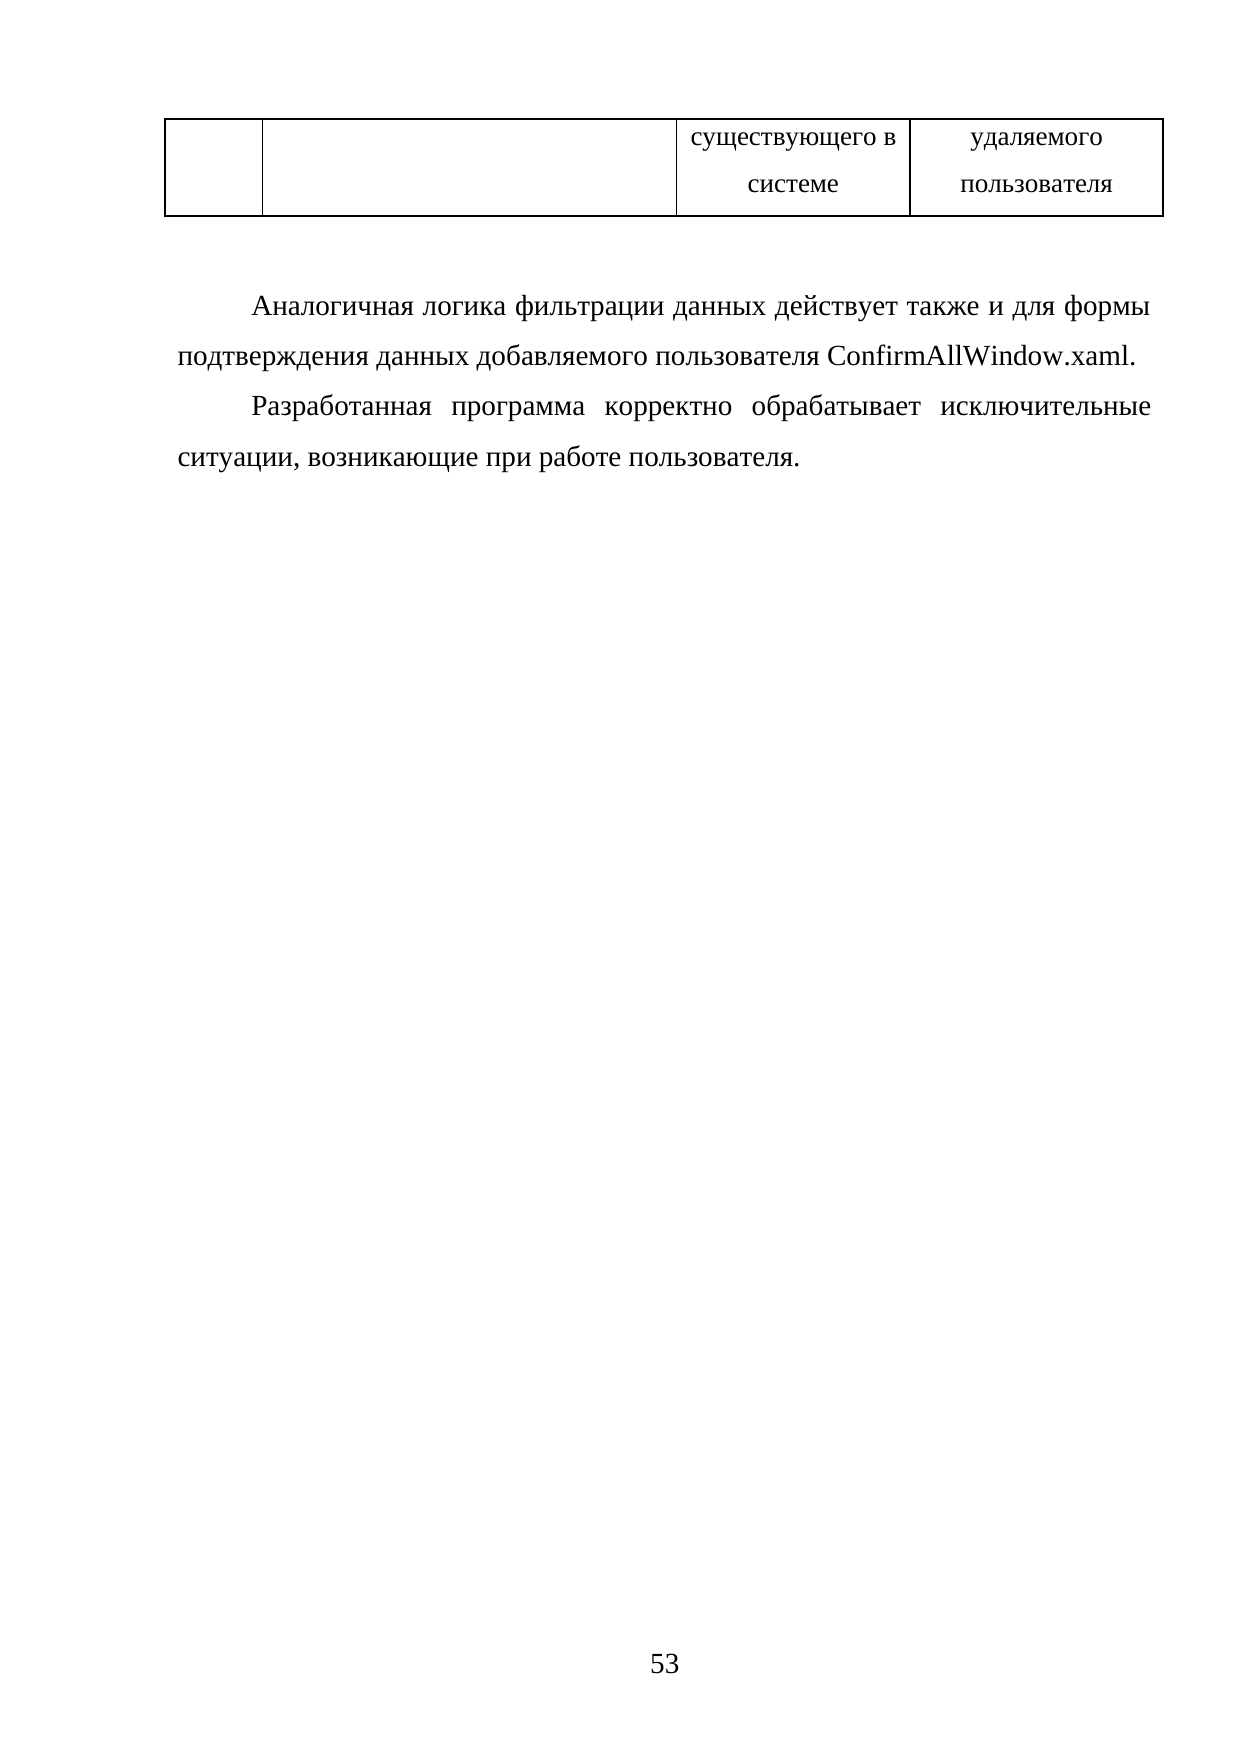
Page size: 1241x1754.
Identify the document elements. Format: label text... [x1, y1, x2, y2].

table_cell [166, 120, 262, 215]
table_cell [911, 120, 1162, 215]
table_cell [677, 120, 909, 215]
text Аналогичная логика фильтрации данных действует также и для формы подтверждения данных добавляемого пользователя ConfirmAllWindow.xaml. [177, 288, 1152, 372]
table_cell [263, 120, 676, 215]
text Разработанная программа корректно обрабатывает исключительные ситуации, возникающие при работе пользователя. [177, 388, 1152, 472]
